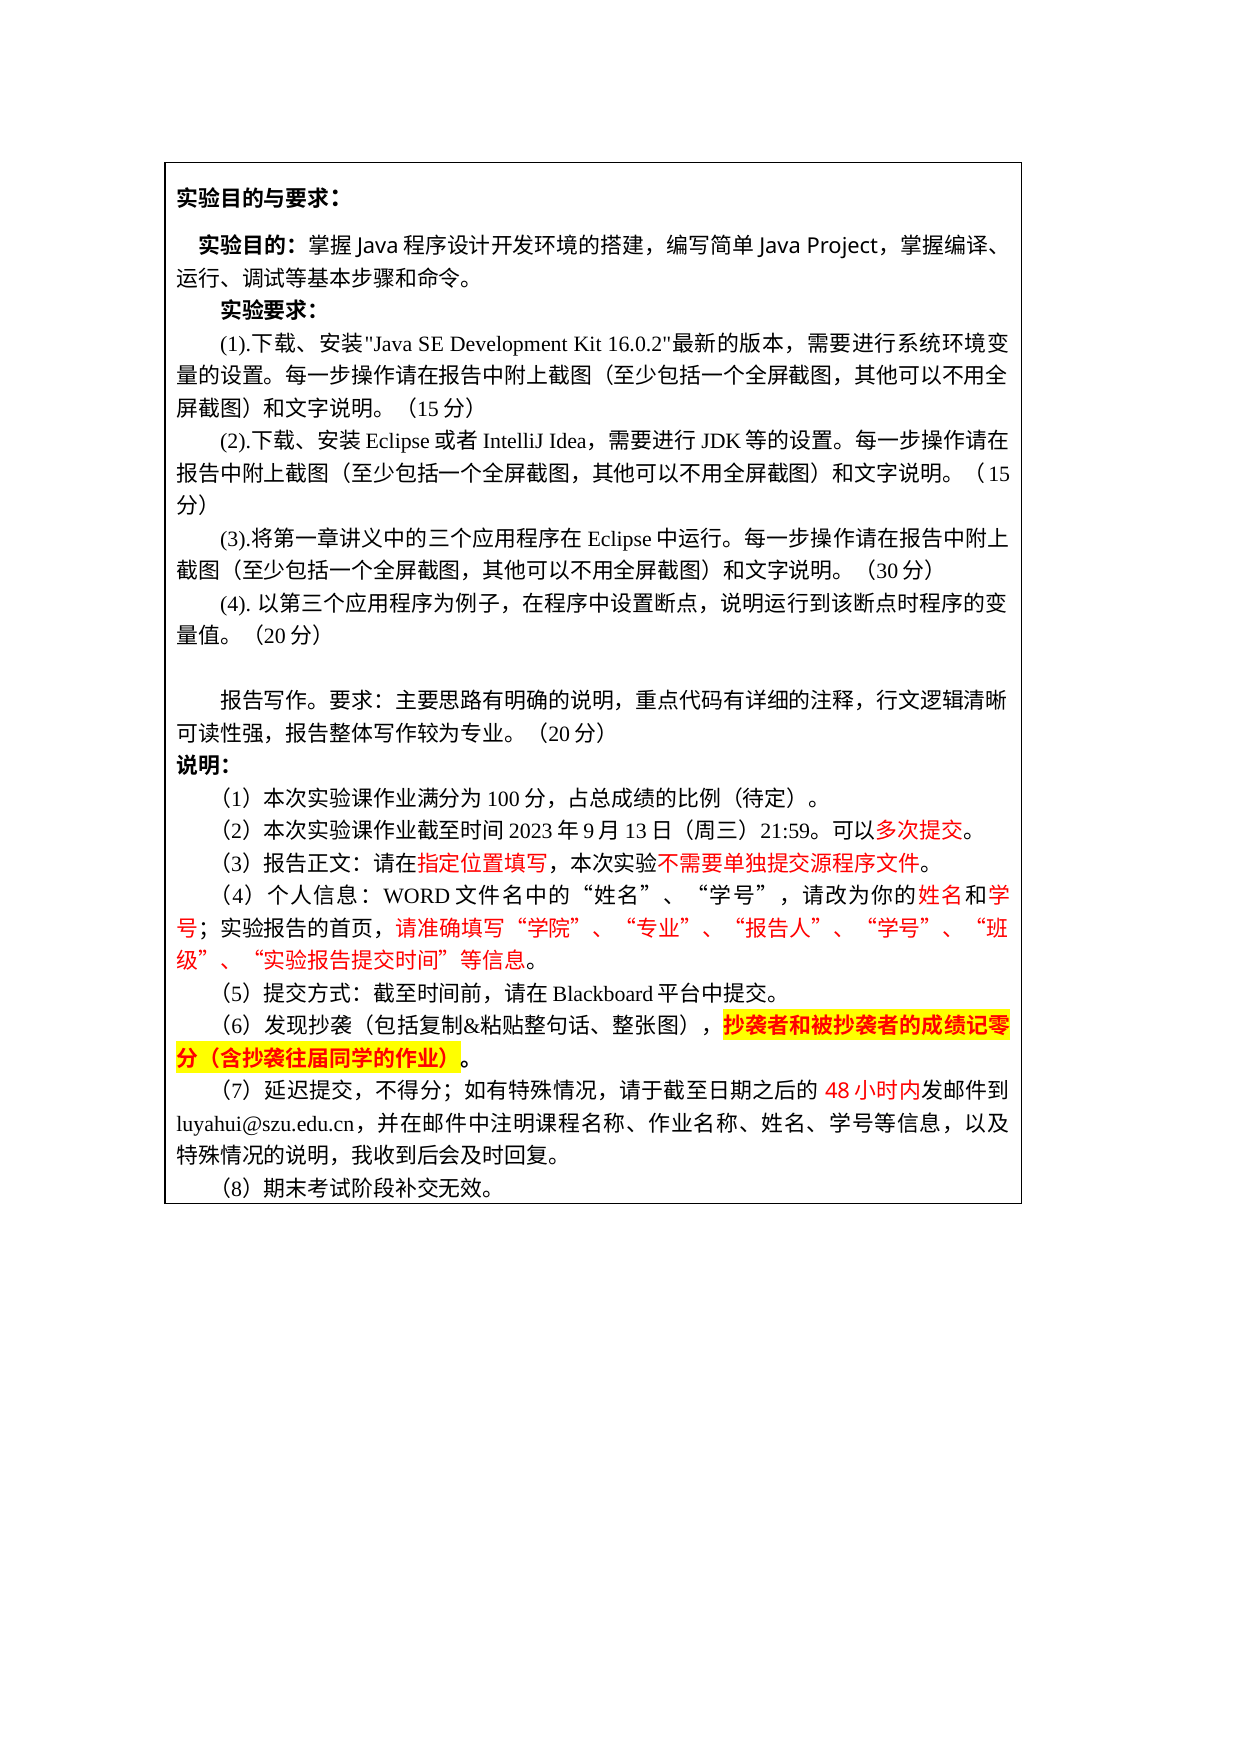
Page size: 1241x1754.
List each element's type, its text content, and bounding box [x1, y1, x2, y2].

table_header 实验目的与要求： 实验目的：掌握Java程序设计开发环境的搭建，编写简单Java Project，掌握编译、运行、调试等基本步骤和命令。 实验要求： (1).下载、安装"Java SE Development Kit 16.0.2"最新的版本，需要进行系统环境变量的设置。每一步操作请在报告中附上截图（至少包括一个全屏截图，其他可以不用全屏截图）和文字说明。（15分） (2).下载、安装Eclipse或者IntelliJ Idea，需要进行JDK等的设置。每一步操作请在报告中附上截图（至少包括一个全屏截图，其他可以不用全屏截图）和文字说明。（15分） (3).将第一章讲义中的三个应用程序在Eclipse中运行。每一步操作请在报告中附上截图（至少包括一个全屏截图，其他可以不用全屏截图）和文字说明。（30分） (4). 以第三个应用程序为例子，在程序中设置断点，说明运行到该断点时程序的变量值。（20分） 报告写作。要求：主要思路有明确的说明，重点代码有详细的注释，行文逻辑清晰可读性强，报告整体写作较为专业。（20分） 说明： （1）本次实验课作业满分为100分，占总成绩的比例（待定）。 （2）本次实验课作业截至时间2023年9月13日（周三）21:59。可以多次提交。 （3）报告正文：请在指定位置填写，本次实验不需要单独提交源程序文件。 （4）个人信息：WORD文件名中的“姓名”、“学号”，请改为你的姓名和学号；实验报告的首页，请准确填写“学院”、“专业”、“报告人”、“学号”、“班级”、“实验报告提交时间”等信息。 （5）提交方式：截至时间前，请在Blackboard平台中提交。 （6）发现抄袭（包括复制&粘贴整句话、整张图），抄袭者和被抄袭者的成绩记零分（含抄袭往届同学的作业）。 （7）延迟提交，不得分；如有特殊情况，请于截至日期之后的48小时内发邮件到luyahui@szu.edu.cn，并在邮件中注明课程名称、作业名称、姓名、学号等信息，以及特殊情况的说明，我收到后会及时回复。 （8）期末考试阶段补交无效。 [166, 163, 1021, 1203]
